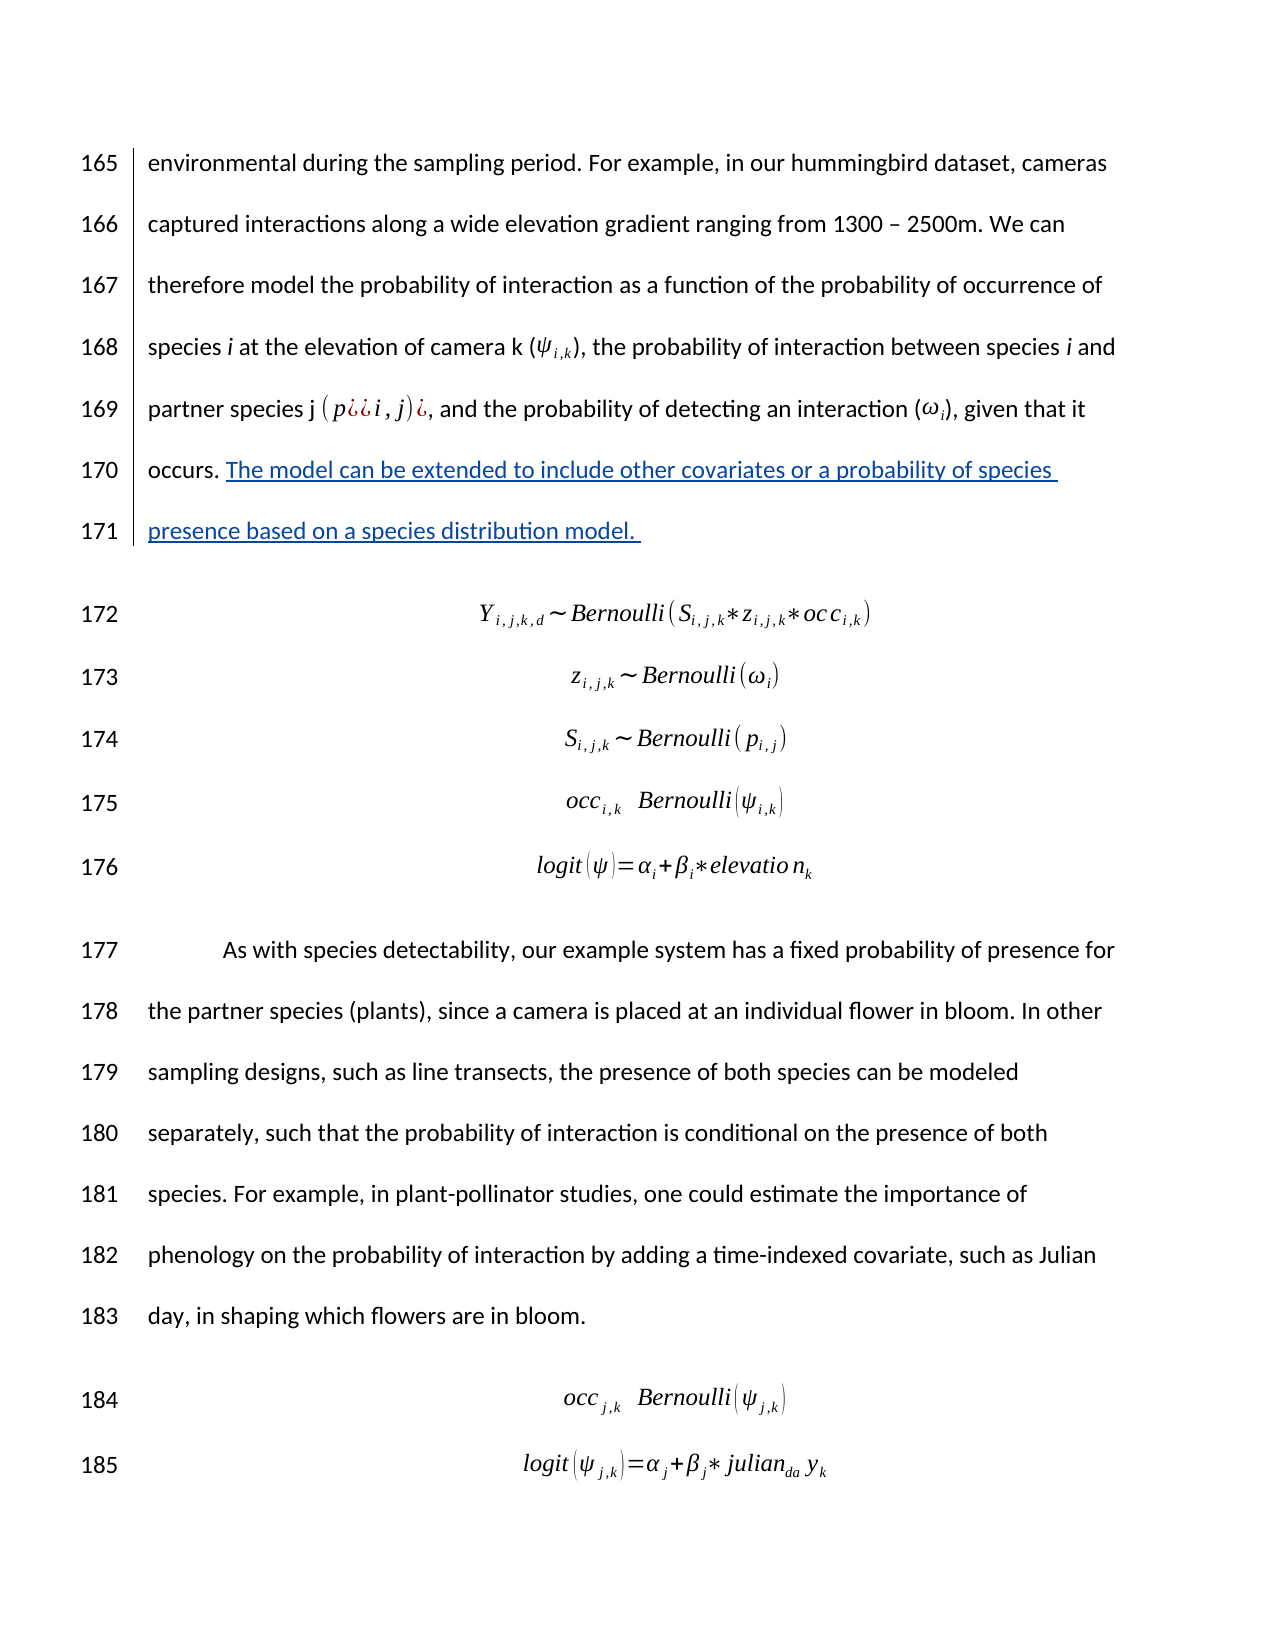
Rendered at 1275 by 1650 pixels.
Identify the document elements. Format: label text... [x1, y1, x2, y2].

text As with species detectability, our example system has a fixed probability of presence for the partner species (plants), since a camera is placed at an individual flower in bloom. In other sampling designs, such as line transects, the presence of both species can be modeled separately, such that the probability of interaction is conditional on the presence of both species. For example, in plant-pollinator studies, one could estimate the importance of phenology on the probability of interaction by adding a time-indexed covariate, such as Julian day, in shaping which flowers are in bloom. [148, 934, 1127, 1331]
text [148, 148, 1127, 546]
